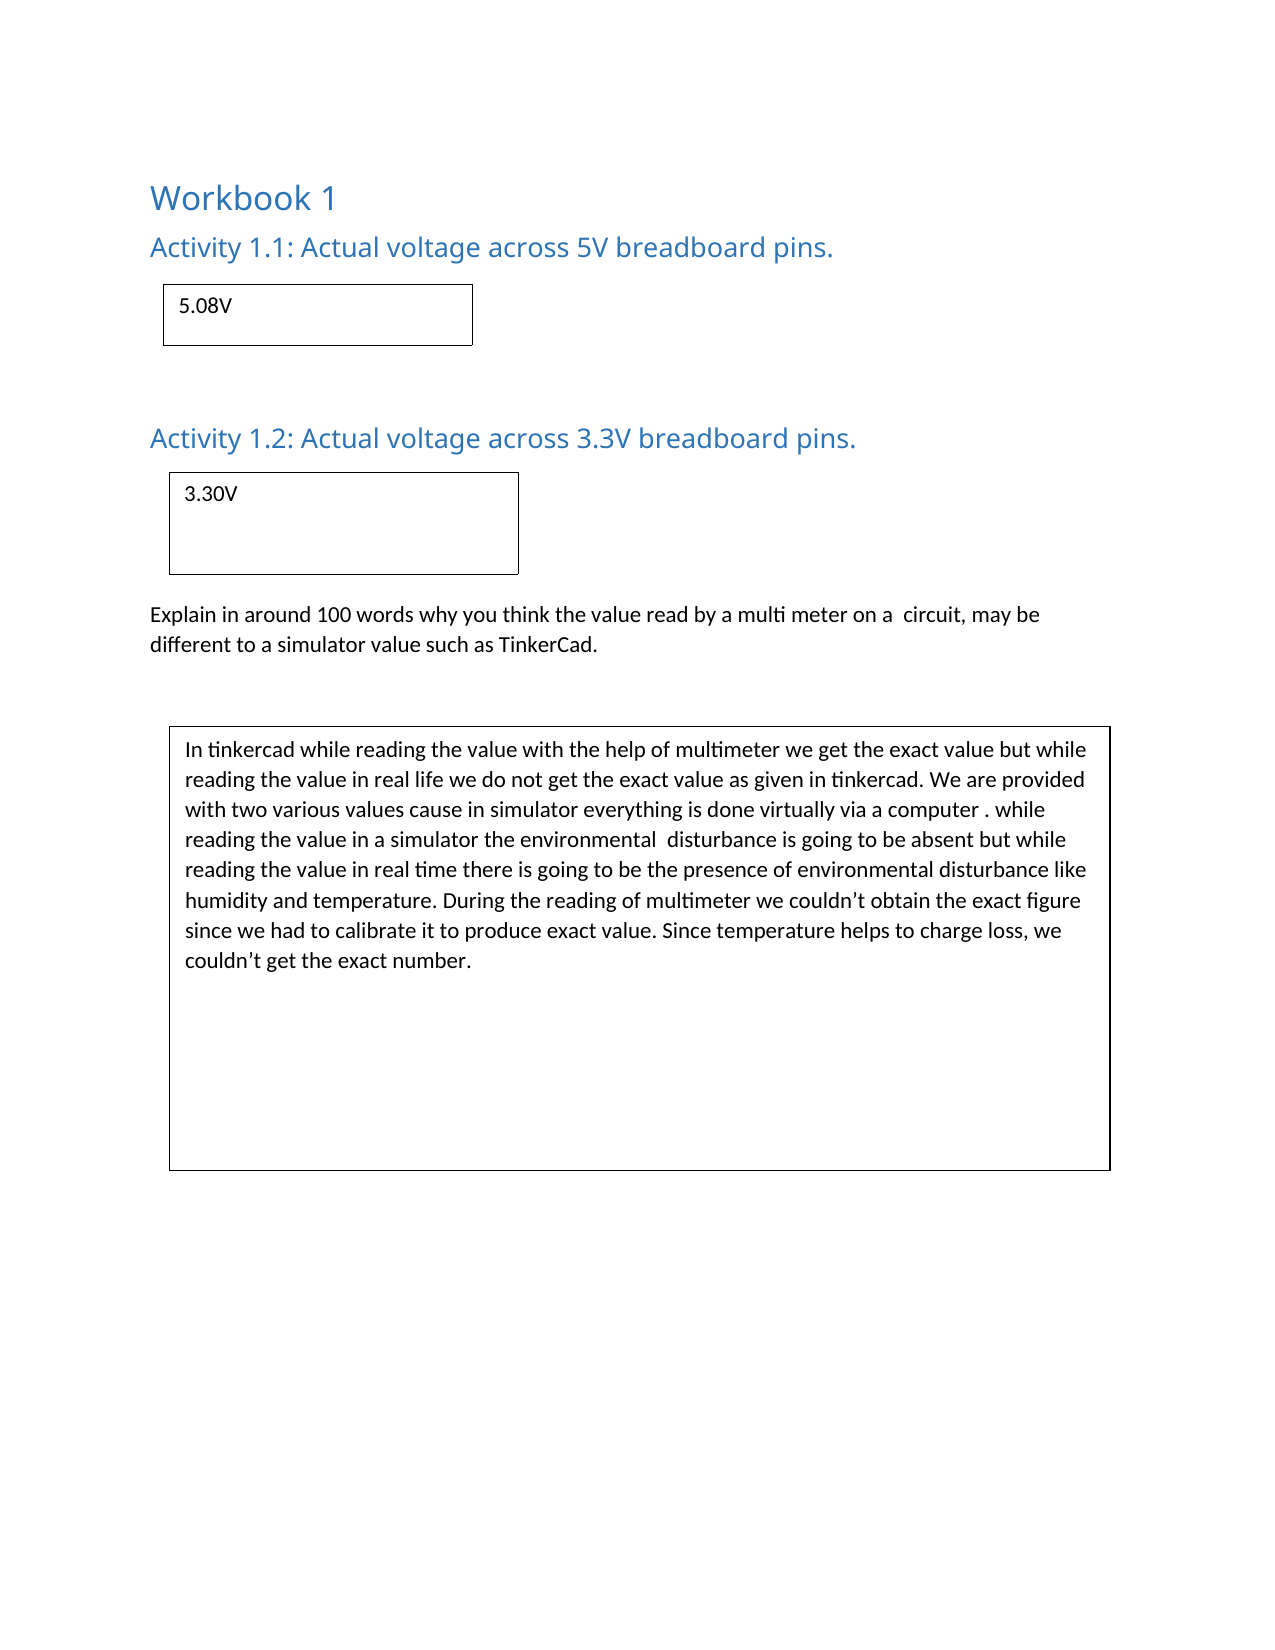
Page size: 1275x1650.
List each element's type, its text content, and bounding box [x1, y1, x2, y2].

subtitle Workbook 1 [150, 175, 1125, 220]
subtitle Activity 1.2: Actual voltage across 3.3V breadboard pins. [150, 420, 1125, 457]
text Explain in around 100 words why you think the value read by a multi meter on a circuit, may be different to a simulator value such as TinkerCad. [150, 600, 1125, 659]
subtitle Activity 1.1: Actual voltage across 5V breadboard pins. [150, 228, 1125, 265]
